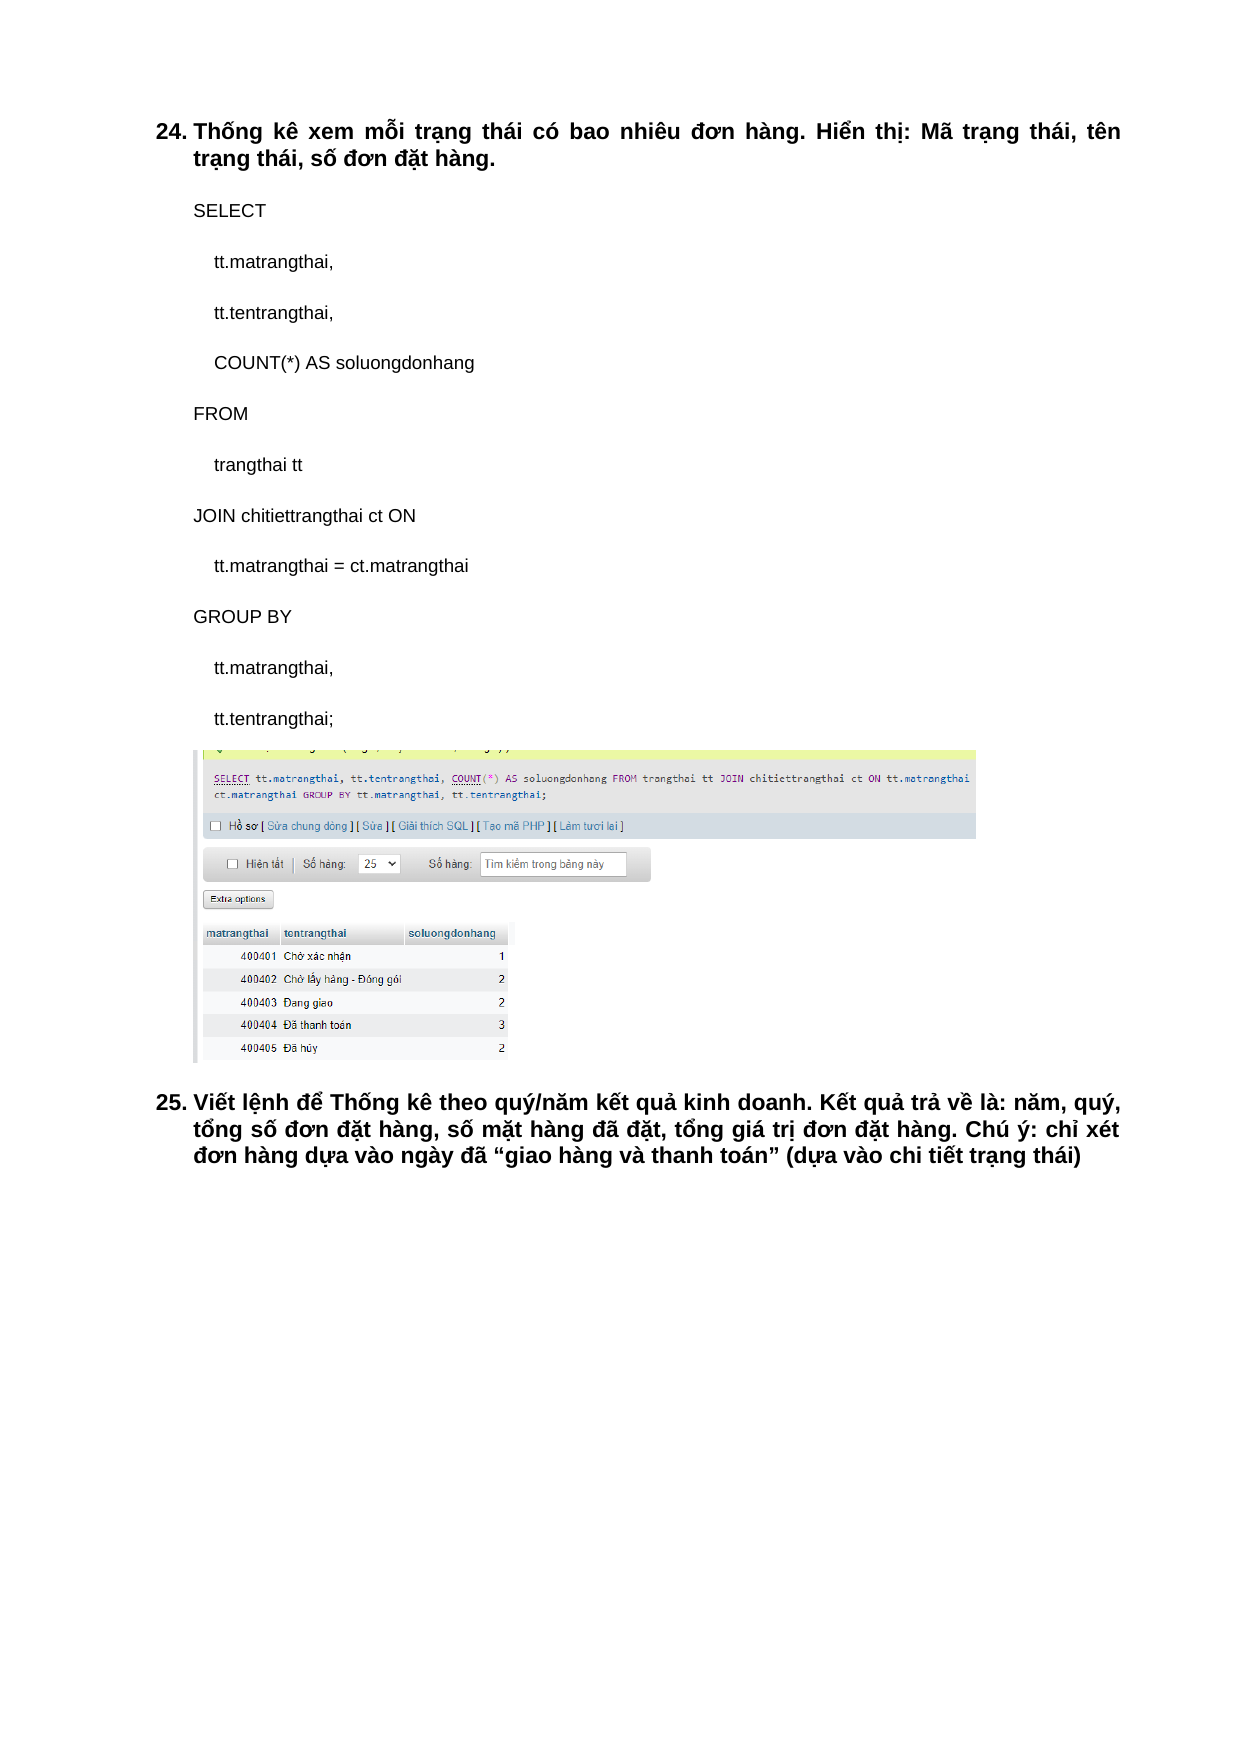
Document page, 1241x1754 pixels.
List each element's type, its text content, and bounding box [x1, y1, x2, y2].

text tt.tentrangthai, [193, 301, 1122, 323]
list Viết lệnh để Thống kê theo quý/năm kết quả kinh doanh. Kết quả trả về là: năm, quý, tổng số đơn đặt hàng, số mặt hàng đã đặt, tổng giá trị đơn đặt hàng. Chú ý: chỉ xét đơn hàng dựa vào ngày đã “giao hàng và thanh toán” (dựa vào chi tiết trạng thái) [156, 1089, 1122, 1168]
text JOIN chitiettrangthai ct ON [193, 504, 1122, 526]
text SELECT [193, 200, 1122, 222]
picture [193, 750, 976, 1063]
text tt.matrangthai, [193, 657, 1122, 678]
list Thống kê xem mỗi trạng thái có bao nhiêu đơn hàng. Hiển thị: Mã trạng thái, tên trạng thái, số đơn đặt hàng. [156, 118, 1122, 171]
text trangthai tt [193, 454, 1122, 475]
text COUNT(*) AS soluongdonhang [193, 352, 1122, 374]
text tt.tentrangthai; [193, 707, 1122, 729]
text FROM [193, 403, 1122, 424]
text tt.matrangthai = ct.matrangthai [193, 555, 1122, 577]
text GROUP BY [193, 606, 1122, 627]
text tt.matrangthai, [193, 251, 1122, 272]
